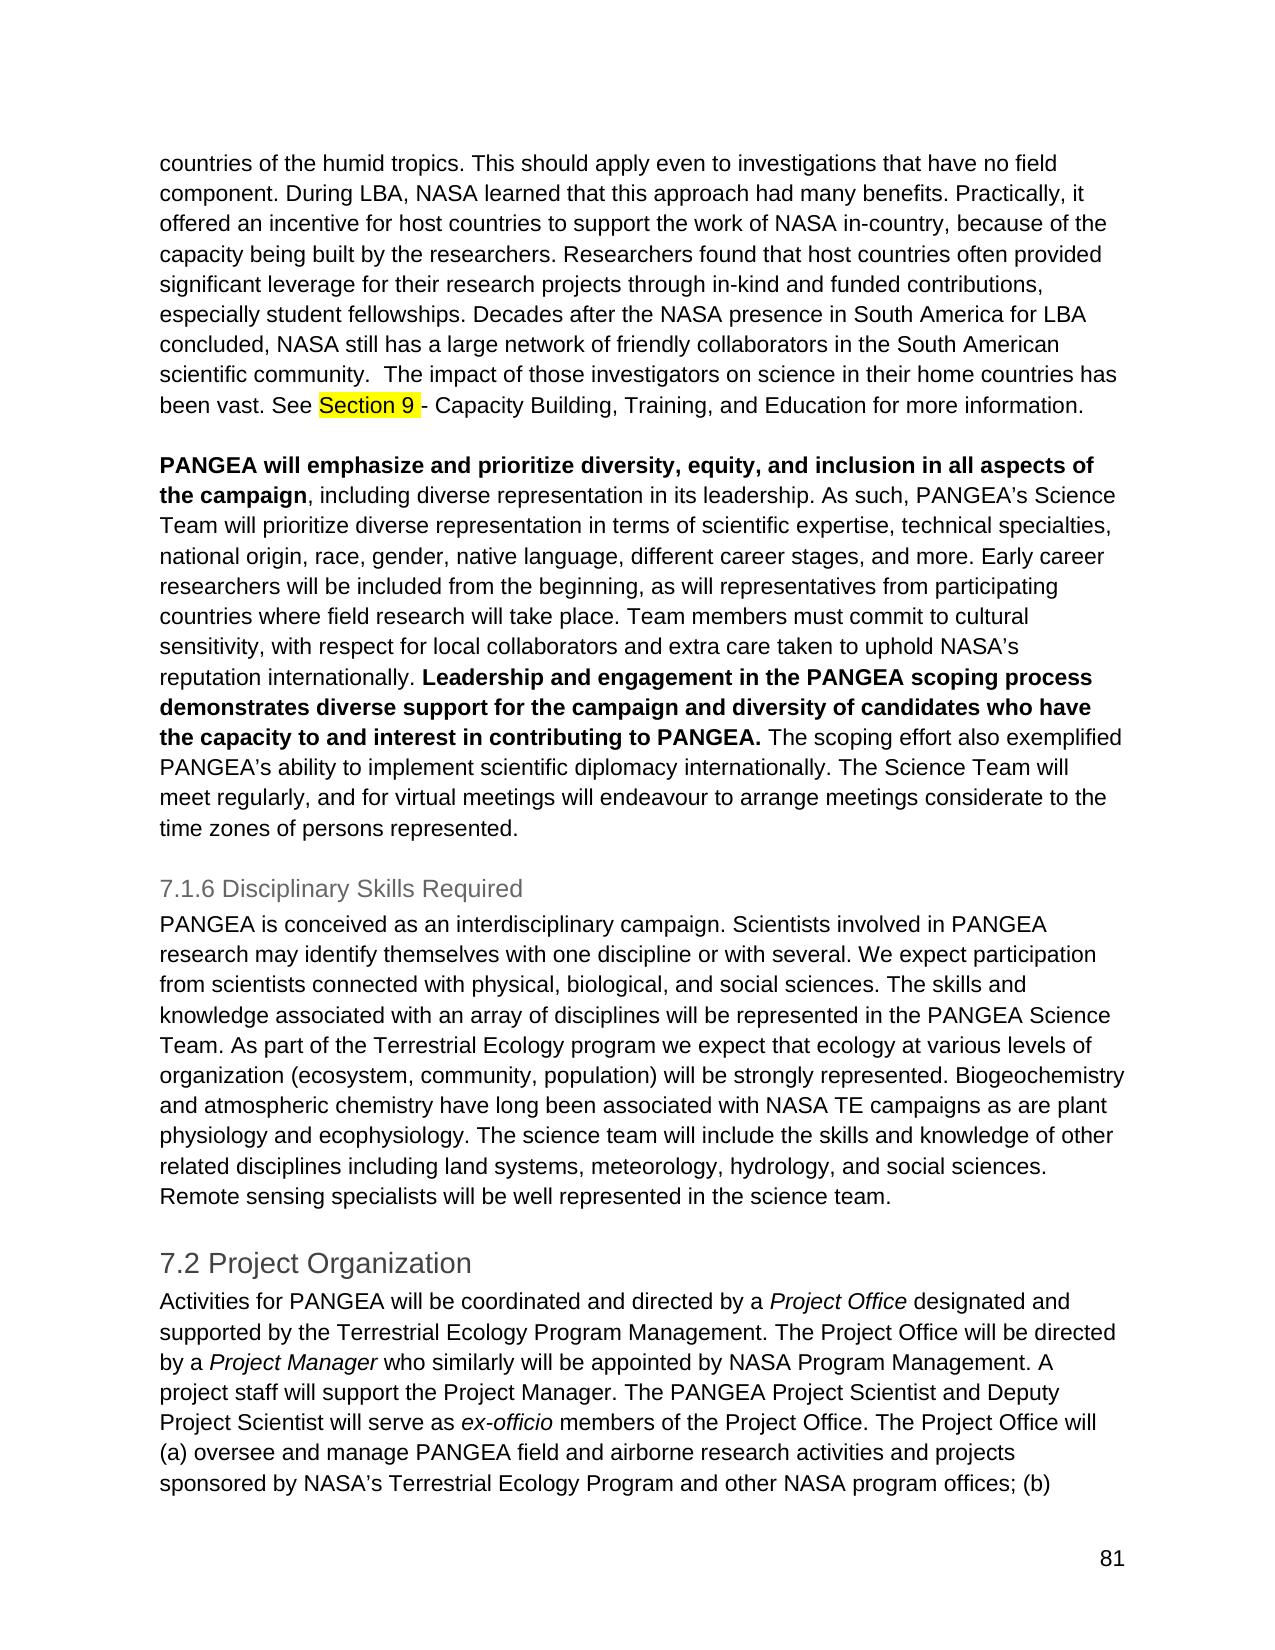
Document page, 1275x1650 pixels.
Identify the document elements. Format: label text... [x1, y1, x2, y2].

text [159, 1288, 1125, 1496]
subtitle 7.1.6 Disciplinary Skills Required [159, 874, 1125, 903]
text PANGEA will emphasize and prioritize diversity, equity, and inclusion in all aspects of the campaign, including diverse representation in its leadership. As such, PANGEA’s Science Team will prioritize diverse representation in terms of scientific expertise, technical specialties, national origin, race, gender, native language, different career stages, and more. Early career researchers will be included from the beginning, as will representatives from participating countries where field research will take place. Team members must commit to cultural sensitivity, with respect for local collaborators and extra care taken to uphold NASA’s reputation internationally. Leadership and engagement in the PANGEA scoping process demonstrates diverse support for the campaign and diversity of candidates who have the capacity to and interest in contributing to PANGEA. The scoping effort also exemplified PANGEA’s ability to implement scientific diplomacy internationally. The Science Team will meet regularly, and for virtual meetings will endeavour to arrange meetings considerate to the time zones of persons represented. [159, 452, 1125, 841]
subtitle 7.2 Project Organization [159, 1246, 1125, 1280]
text PANGEA is conceived as an interdisciplinary campaign. Scientists involved in PANGEA research may identify themselves with one discipline or with several. We expect participation from scientists connected with physical, biological, and social sciences. The skills and knowledge associated with an array of disciplines will be represented in the PANGEA Science Team. As part of the Terrestrial Ecology program we expect that ecology at various levels of organization (ecosystem, community, population) will be strongly represented. Biogeochemistry and atmospheric chemistry have long been associated with NASA TE campaigns as are plant physiology and ecophysiology. The science team will include the skills and knowledge of other related disciplines including land systems, meteorology, hydrology, and social sciences. Remote sensing specialists will be well represented in the science team. [159, 911, 1125, 1209]
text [159, 150, 1125, 418]
